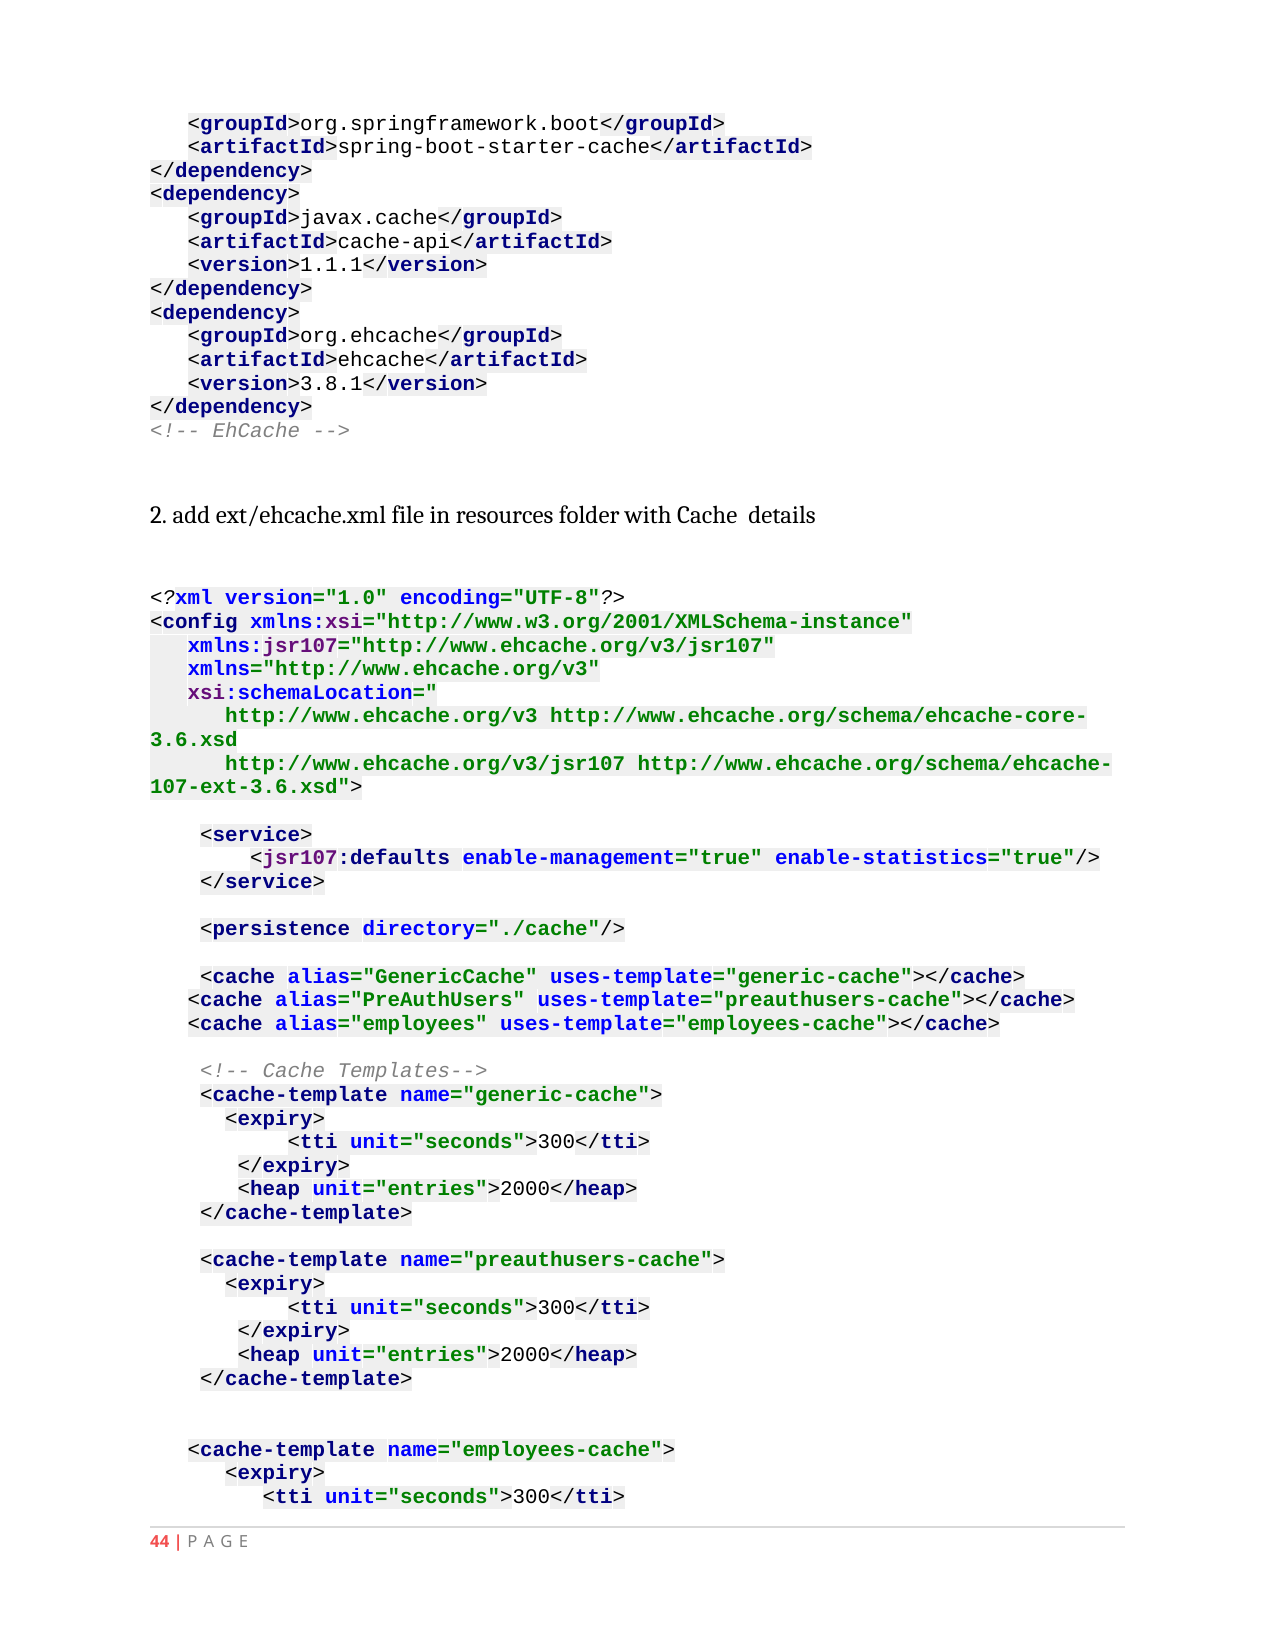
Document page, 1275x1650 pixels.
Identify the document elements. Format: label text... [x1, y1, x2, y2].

text 2. add ext/ehcache.xml file in resources folder with Cache details [150, 501, 1125, 530]
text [150, 112, 1125, 443]
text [150, 587, 1125, 1509]
